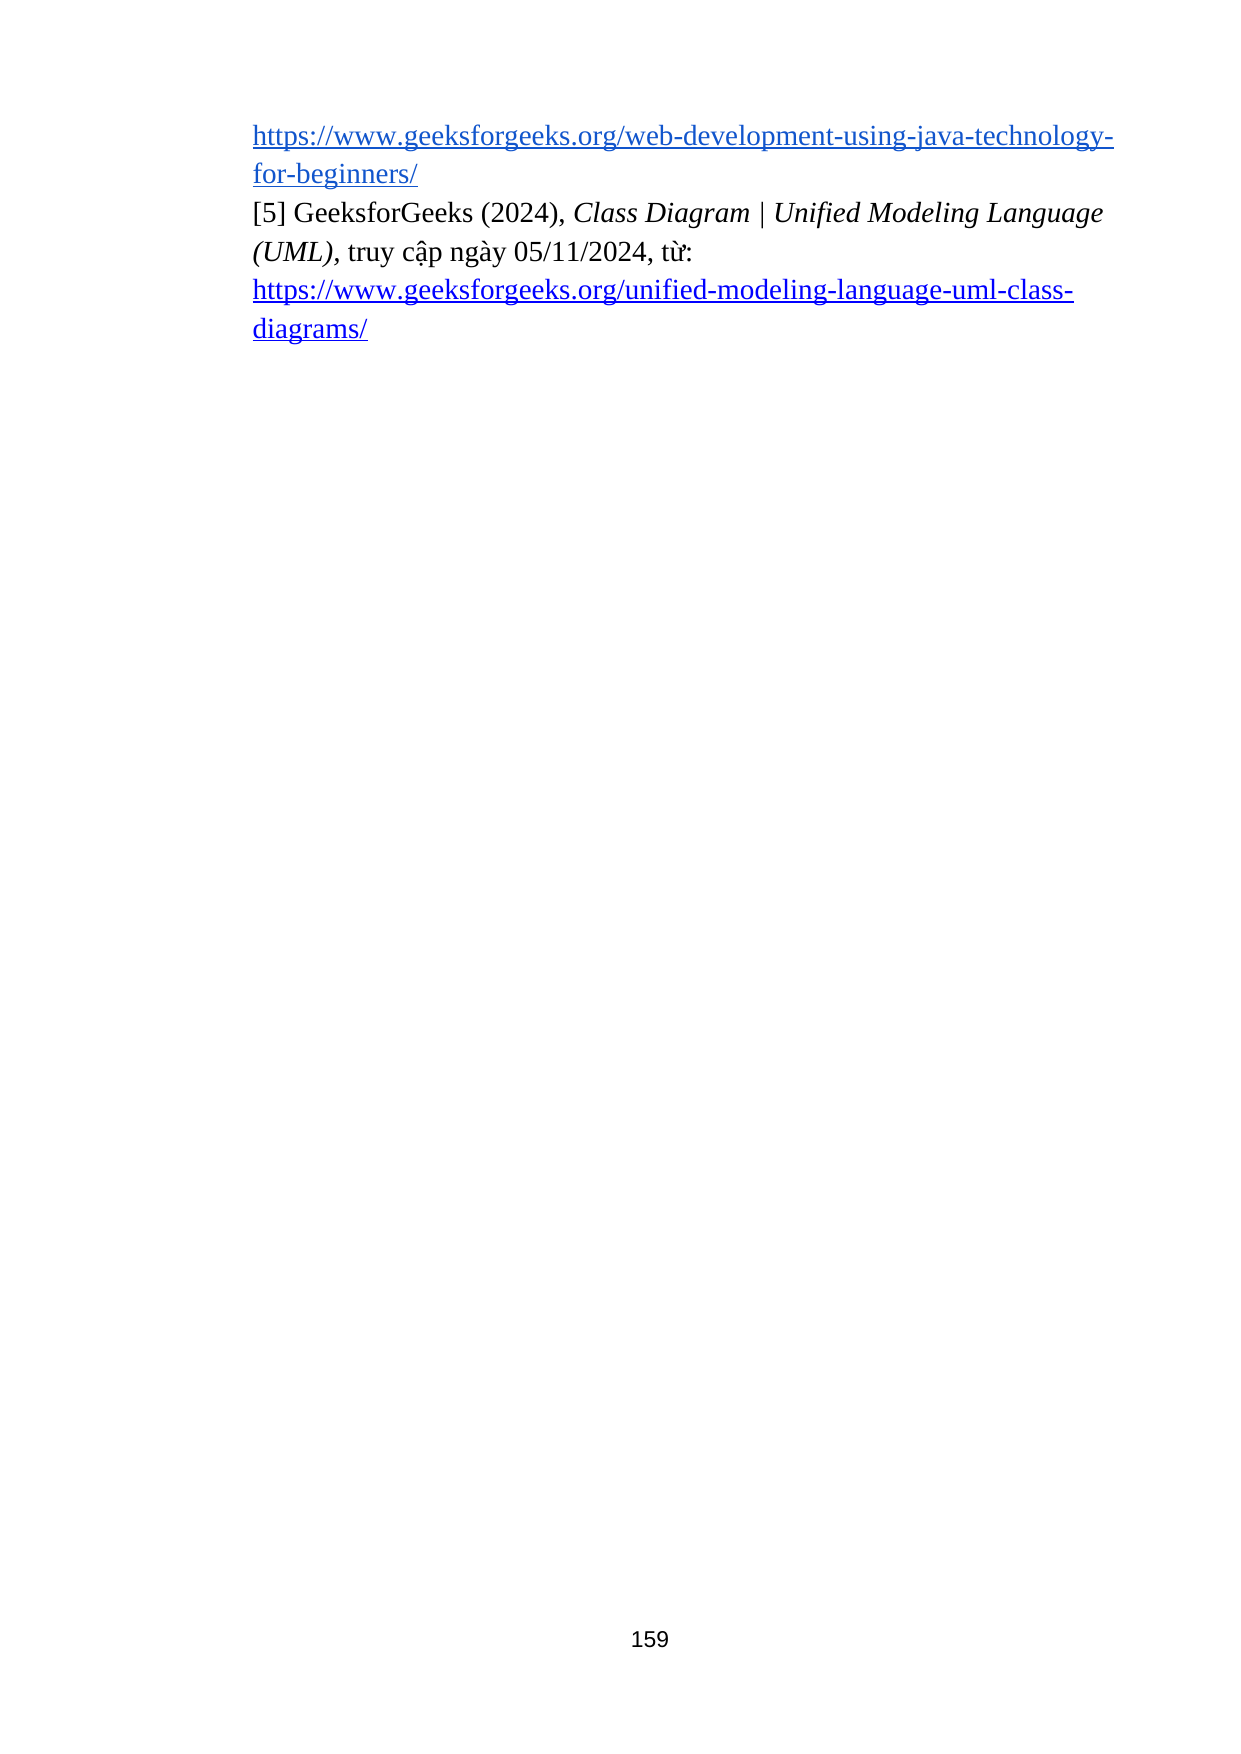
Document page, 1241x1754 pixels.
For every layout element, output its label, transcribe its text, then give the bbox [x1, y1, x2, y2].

text [5] GeeksforGeeks (2024), Class Diagram | Unified Modeling Language (UML), truy cập ngày 05/11/2024, từ: https://www.geeksforgeeks.org/unified-modeling-language-uml-class-diagrams/ [252, 195, 1122, 344]
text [252, 118, 1122, 190]
